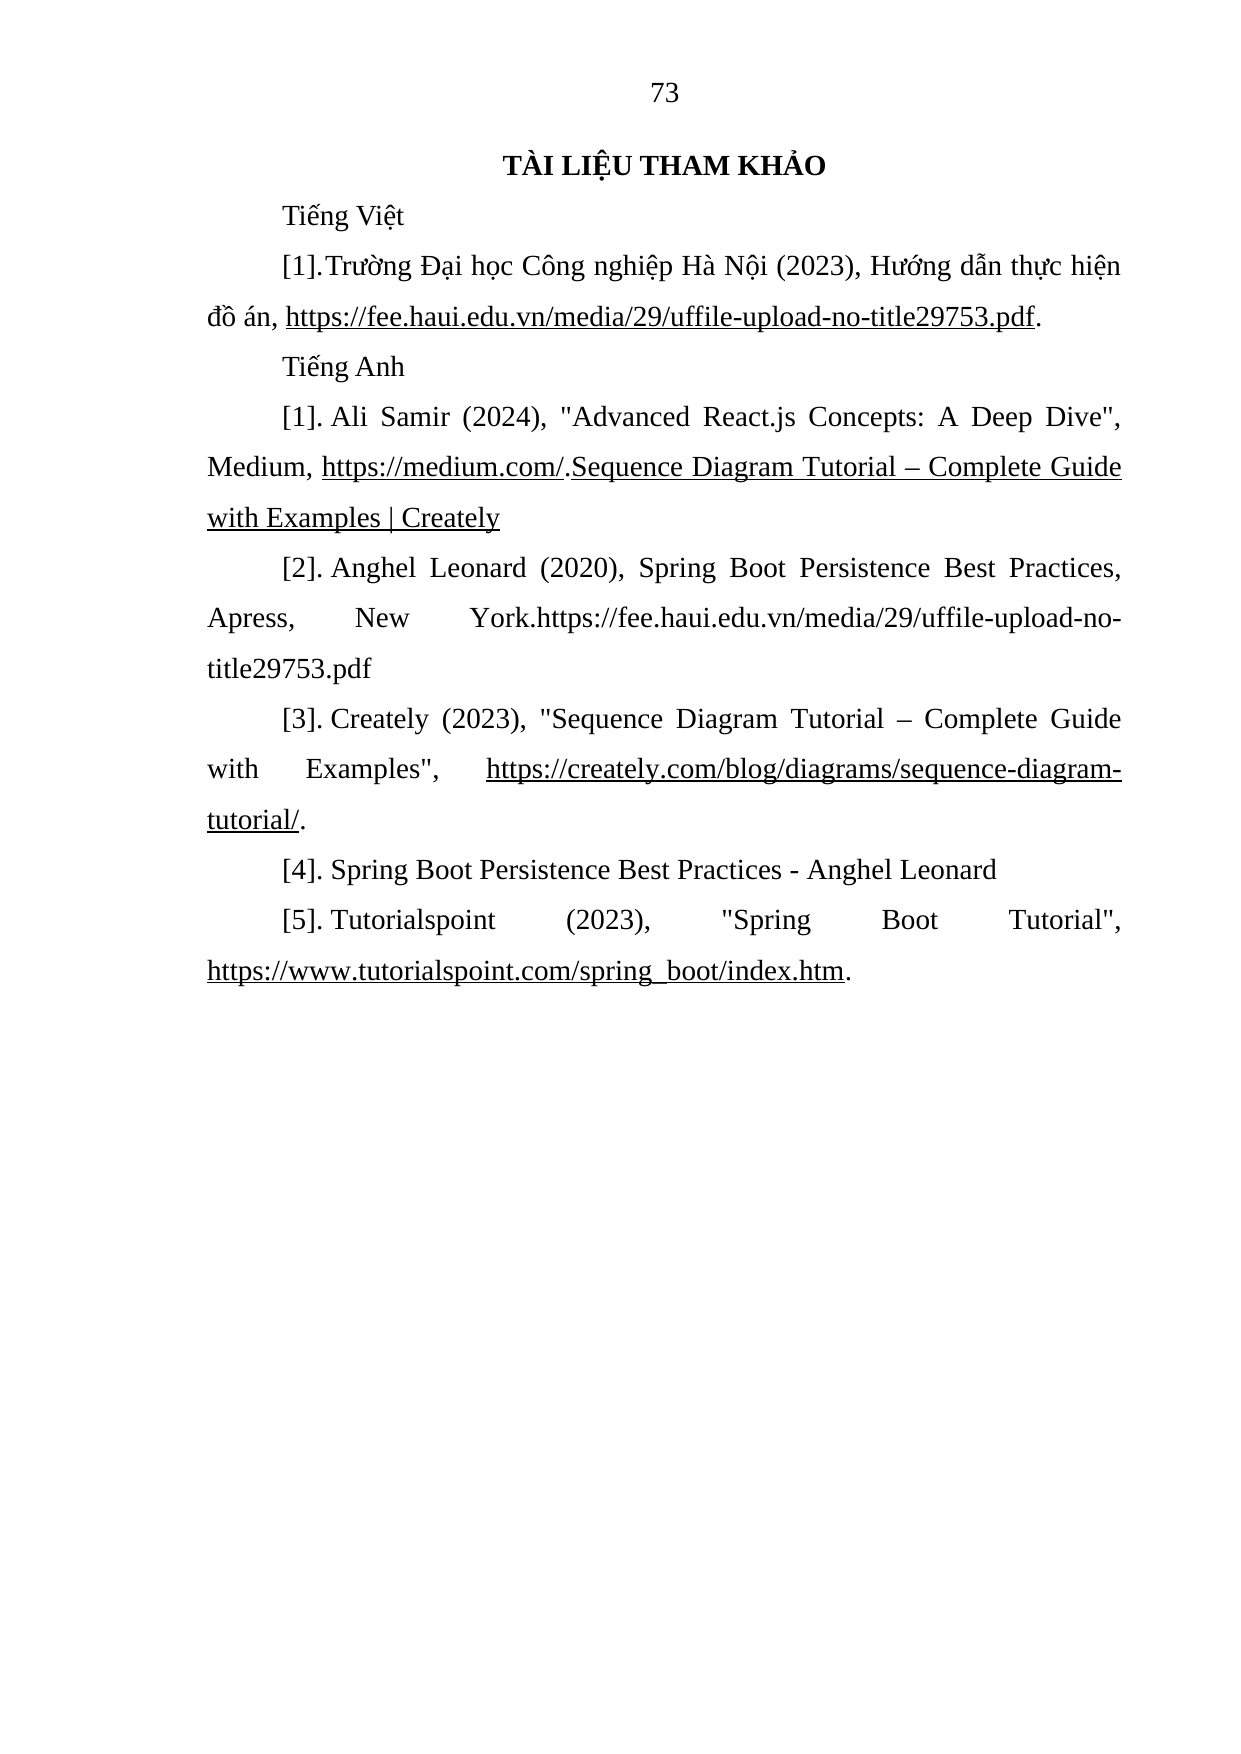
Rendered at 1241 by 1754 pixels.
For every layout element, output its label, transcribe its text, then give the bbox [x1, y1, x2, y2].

text Tiếng Việt [207, 198, 1122, 232]
list Anghel Leonard (2020), Spring Boot Persistence Best Practices, Apress, New York.https://fee.haui.edu.vn/media/29/uffile-upload-no-title29753.pdf [207, 550, 1122, 684]
list Spring Boot Persistence Best Practices - Anghel Leonard [207, 852, 1122, 886]
list Tutorialspoint (2023), "Spring Boot Tutorial", https://www.tutorialspoint.com/spring_boot/index.htm. [207, 902, 1122, 986]
subtitle TÀI LIỆU THAM KHẢO [207, 148, 1122, 181]
list Ali Samir (2024), "Advanced React.js Concepts: A Deep Dive", Medium, https://medium.com/.Sequence Diagram Tutorial – Complete Guide with Examples | Creately [207, 399, 1122, 533]
list Trường Đại học Công nghiệp Hà Nội (2023), Hướng dẫn thực hiện đồ án, https://fee.haui.edu.vn/media/29/uffile-upload-no-title29753.pdf. [207, 248, 1122, 332]
text Tiếng Anh [207, 349, 1122, 382]
list Creately (2023), "Sequence Diagram Tutorial – Complete Guide with Examples", https://creately.com/blog/diagrams/sequence-diagram-tutorial/. [207, 701, 1122, 835]
